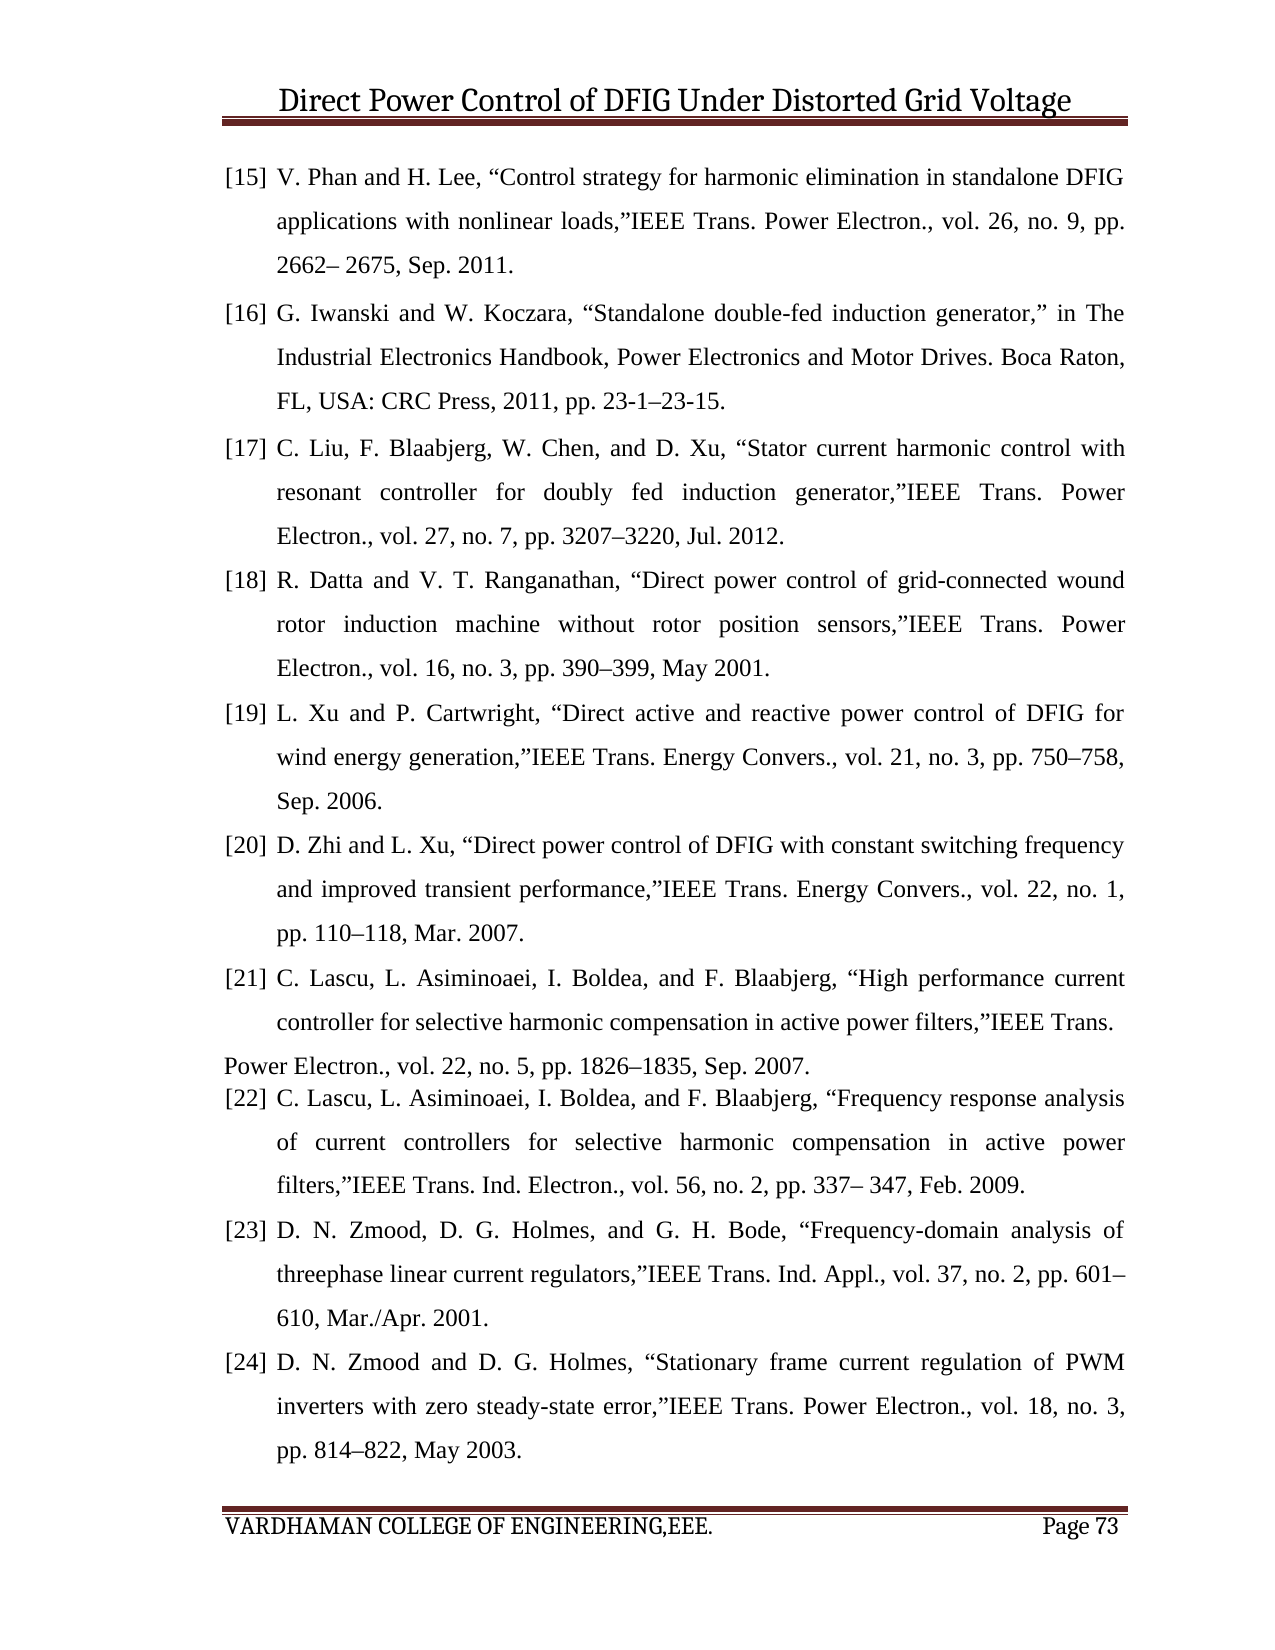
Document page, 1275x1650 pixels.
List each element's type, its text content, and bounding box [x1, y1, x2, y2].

list D. Zhi and L. Xu, “Direct power control of DFIG with constant switching frequency and improved transient performance,”IEEE Trans. Energy Convers., vol. 22, no. 1, pp. 110–118, Mar. 2007. [225, 830, 1126, 947]
list D. N. Zmood and D. G. Holmes, “Stationary frame current regulation of PWM inverters with zero steady-state error,”IEEE Trans. Power Electron., vol. 18, no. 3, pp. 814–822, May 2003. [225, 1347, 1126, 1464]
list R. Datta and V. T. Ranganathan, “Direct power control of grid-connected wound rotor induction machine without rotor position sensors,”IEEE Trans. Power Electron., vol. 16, no. 3, pp. 390–399, May 2001. [225, 566, 1126, 682]
list V. Phan and H. Lee, “Control strategy for harmonic elimination in standalone DFIG applications with nonlinear loads,”IEEE Trans. Power Electron., vol. 26, no. 9, pp. 2662– 2675, Sep. 2011. [225, 162, 1126, 279]
list C. Lascu, L. Asiminoaei, I. Boldea, and F. Blaabjerg, “Frequency response analysis of current controllers for selective harmonic compensation in active power filters,”IEEE Trans. Ind. Electron., vol. 56, no. 2, pp. 337– 347, Feb. 2009. [225, 1083, 1126, 1199]
list L. Xu and P. Cartwright, “Direct active and reactive power control of DFIG for wind energy generation,”IEEE Trans. Energy Convers., vol. 21, no. 3, pp. 750–758, Sep. 2006. [225, 698, 1126, 814]
text Power Electron., vol. 22, no. 5, pp. 1826–1835, Sep. 2007. [223, 1051, 1126, 1080]
list D. N. Zmood, D. G. Holmes, and G. H. Bode, “Frequency-domain analysis of threephase linear current regulators,”IEEE Trans. Ind. Appl., vol. 37, no. 2, pp. 601–610, Mar./Apr. 2001. [225, 1215, 1126, 1332]
list G. Iwanski and W. Koczara, “Standalone double-fed induction generator,” in The Industrial Electronics Handbook, Power Electronics and Motor Drives. Boca Raton, FL, USA: CRC Press, 2011, pp. 23-1–23-15. [225, 298, 1126, 415]
list C. Liu, F. Blaabjerg, W. Chen, and D. Xu, “Stator current harmonic control with resonant controller for doubly fed induction generator,”IEEE Trans. Power Electron., vol. 27, no. 7, pp. 3207–3220, Jul. 2012. [225, 433, 1126, 550]
list C. Lascu, L. Asiminoaei, I. Boldea, and F. Blaabjerg, “High performance current controller for selective harmonic compensation in active power filters,”IEEE Trans. [225, 963, 1126, 1035]
